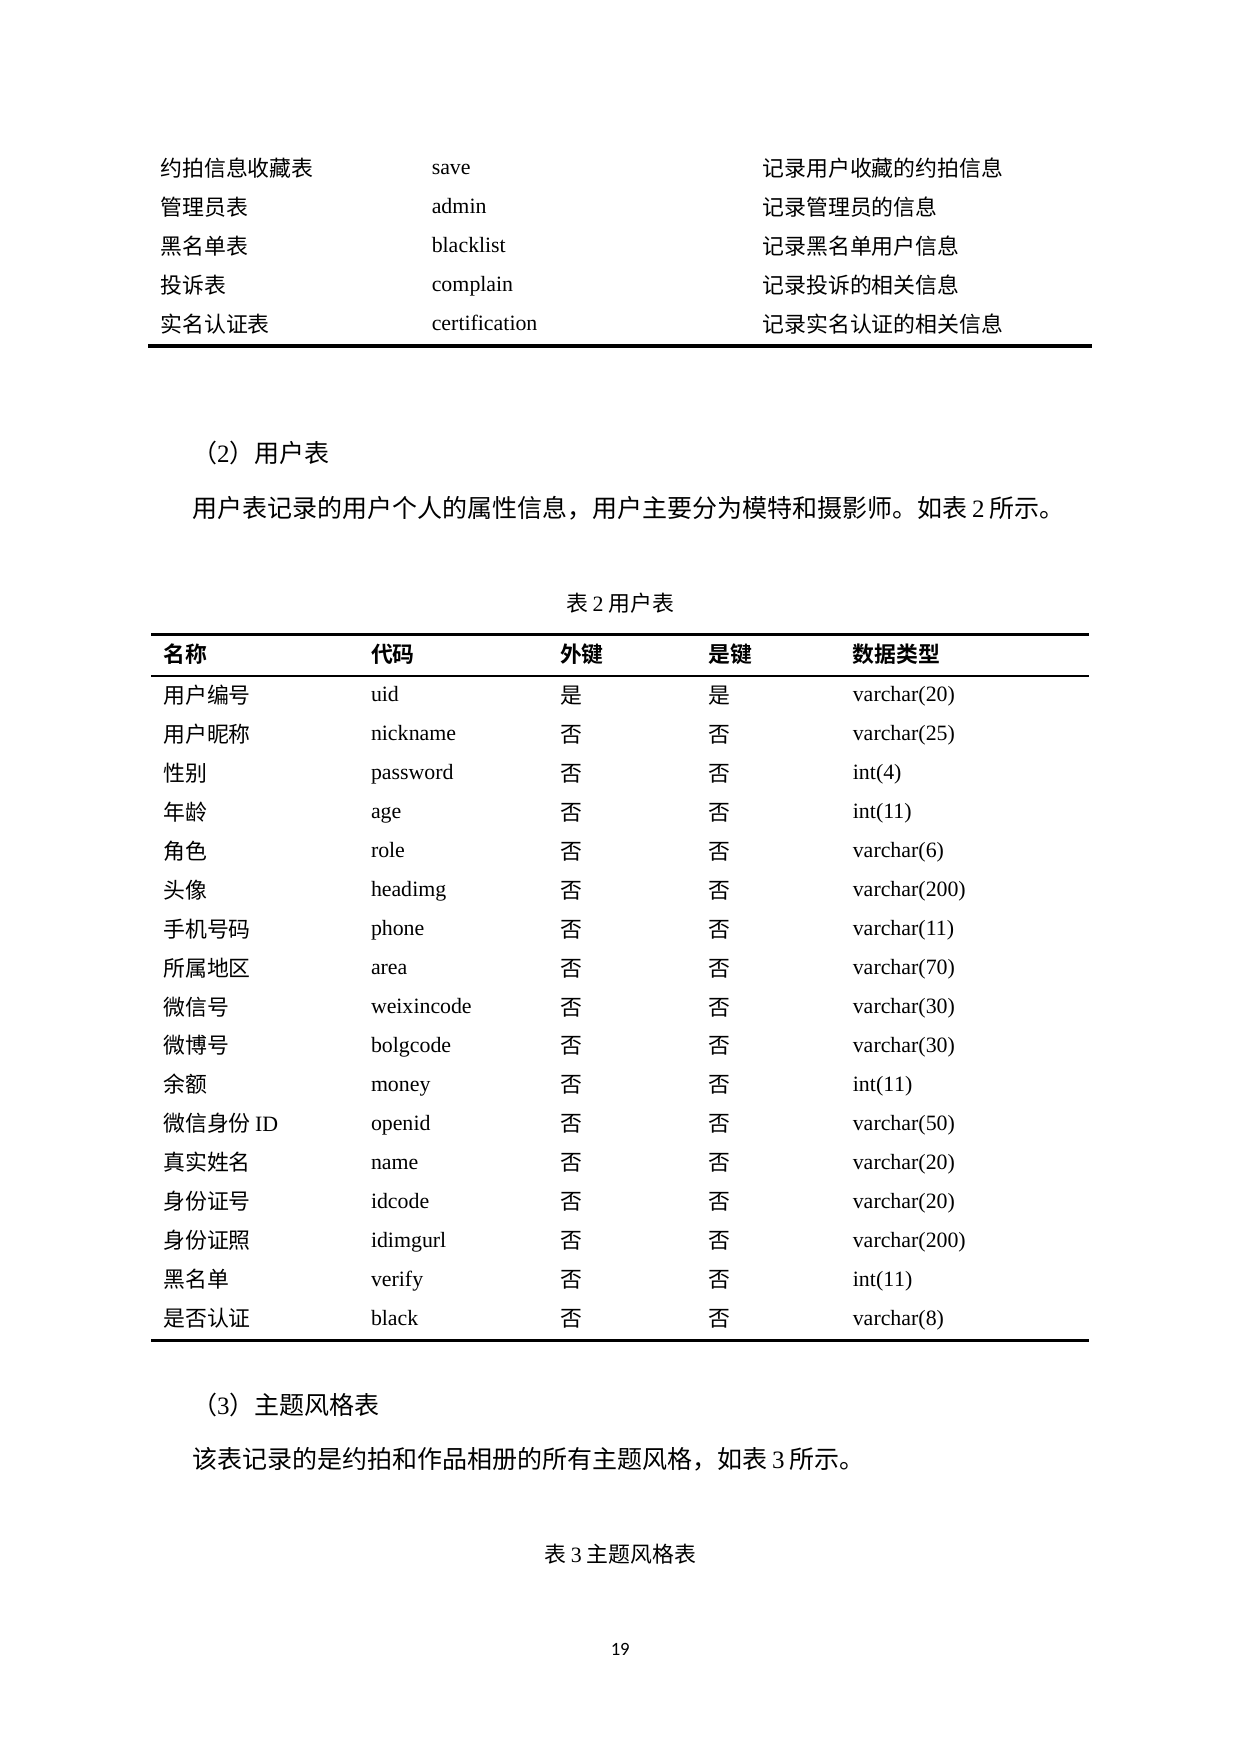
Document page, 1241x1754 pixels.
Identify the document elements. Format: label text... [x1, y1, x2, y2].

table_cell 余额 [151, 1066, 359, 1105]
table_cell 否 [548, 872, 696, 911]
table_cell 否 [696, 1261, 841, 1300]
table_header 是键 [696, 636, 841, 675]
table_cell 黑名单 [151, 1261, 359, 1300]
table_cell varchar(11) [841, 911, 1089, 949]
table_cell 微博号 [151, 1028, 359, 1066]
table_cell uid [359, 677, 548, 716]
table_cell area [359, 950, 548, 988]
table_cell 记录管理员的信息 [750, 189, 1092, 227]
table_header 数据类型 [841, 636, 1089, 675]
table_cell idcode [359, 1183, 548, 1222]
table_cell 否 [548, 1144, 696, 1183]
table_cell bolgcode [359, 1028, 548, 1066]
table_cell varchar(200) [841, 872, 1089, 911]
table_cell 否 [696, 833, 841, 872]
table_cell 否 [696, 950, 841, 988]
table_cell 头像 [151, 872, 359, 911]
table_cell 否 [696, 1183, 841, 1222]
table_cell varchar(20) [841, 1183, 1089, 1222]
table_cell name [359, 1144, 548, 1183]
table_cell 微信号 [151, 989, 359, 1027]
text 表3 主题风格表 [142, 1537, 1098, 1569]
table_cell varchar(30) [841, 1028, 1089, 1066]
table_cell 否 [696, 872, 841, 911]
table_cell varchar(8) [841, 1300, 1089, 1339]
table_cell 记录黑名单用户信息 [750, 228, 1092, 266]
table_cell 真实姓名 [151, 1144, 359, 1183]
table_cell 记录实名认证的相关信息 [750, 305, 1092, 344]
table_cell phone [359, 911, 548, 949]
table_cell varchar(50) [841, 1105, 1089, 1144]
table_cell 否 [696, 1222, 841, 1261]
table_cell save [420, 150, 750, 188]
table_cell 否 [548, 911, 696, 949]
table_cell 记录投诉的相关信息 [750, 266, 1092, 305]
table_cell int(11) [841, 1066, 1089, 1105]
table_cell 否 [548, 1183, 696, 1222]
table_cell 否 [696, 755, 841, 794]
table_cell 约拍信息收藏表 [148, 150, 420, 188]
table_cell 身份证照 [151, 1222, 359, 1261]
table_cell 黑名单表 [148, 228, 420, 266]
table_cell 否 [548, 1066, 696, 1105]
text 表2 用户表 [142, 586, 1098, 617]
table_cell 身份证号 [151, 1183, 359, 1222]
table_header 名称 [151, 636, 359, 675]
table_cell varchar(20) [841, 1144, 1089, 1183]
table_cell 否 [548, 833, 696, 872]
table_cell 所属地区 [151, 950, 359, 988]
table_cell 用户编号 [151, 677, 359, 716]
table_cell 否 [696, 1105, 841, 1144]
table_cell 投诉表 [148, 266, 420, 305]
table_cell 否 [548, 755, 696, 794]
list 用户表记录的用户个人的属性信息，用户主要分为模特和摄影师。如表2所示。 [142, 488, 1098, 524]
table_cell varchar(6) [841, 833, 1089, 872]
table_cell 否 [696, 794, 841, 833]
table_cell 否 [548, 1261, 696, 1300]
table_cell black [359, 1300, 548, 1339]
table_cell 否 [548, 1105, 696, 1144]
table_cell 否 [696, 989, 841, 1027]
table_cell headimg [359, 872, 548, 911]
table_cell 角色 [151, 833, 359, 872]
table_cell 手机号码 [151, 911, 359, 949]
table_cell age [359, 794, 548, 833]
table_cell admin [420, 189, 750, 227]
table_cell 性别 [151, 755, 359, 794]
table_cell 年龄 [151, 794, 359, 833]
table_cell blacklist [420, 228, 750, 266]
table_cell money [359, 1066, 548, 1105]
table_cell 否 [548, 716, 696, 755]
table_cell 否 [548, 1222, 696, 1261]
table_cell password [359, 755, 548, 794]
table_cell int(11) [841, 794, 1089, 833]
table_cell 否 [548, 1028, 696, 1066]
table_cell 是 [548, 677, 696, 716]
table_cell openid [359, 1105, 548, 1144]
table_cell 用户昵称 [151, 716, 359, 755]
table_cell weixincode [359, 989, 548, 1027]
table_header 外键 [548, 636, 696, 675]
table_cell int(11) [841, 1261, 1089, 1300]
table_cell 否 [548, 794, 696, 833]
table_cell 否 [548, 950, 696, 988]
list 该表记录的是约拍和作品相册的所有主题风格，如表3所示。 [192, 1440, 1098, 1476]
table_cell 否 [696, 1300, 841, 1339]
table_cell 否 [696, 1028, 841, 1066]
table_cell varchar(20) [841, 677, 1089, 716]
table_cell 微信身份ID [151, 1105, 359, 1144]
table_cell 否 [696, 1144, 841, 1183]
table_cell 否 [548, 989, 696, 1027]
table_cell 实名认证表 [148, 305, 420, 344]
table_cell complain [420, 266, 750, 305]
table_cell certification [420, 305, 750, 344]
table_cell 是否认证 [151, 1300, 359, 1339]
table_cell int(4) [841, 755, 1089, 794]
table_cell idimgurl [359, 1222, 548, 1261]
table_cell 记录用户收藏的约拍信息 [750, 150, 1092, 188]
table_cell varchar(25) [841, 716, 1089, 755]
table_header 代码 [359, 636, 548, 675]
table_cell nickname [359, 716, 548, 755]
table_cell 否 [696, 1066, 841, 1105]
table_cell 是 [696, 677, 841, 716]
table_cell 否 [696, 716, 841, 755]
table_cell varchar(70) [841, 950, 1089, 988]
table_cell verify [359, 1261, 548, 1300]
table_cell 管理员表 [148, 189, 420, 227]
table_cell varchar(30) [841, 989, 1089, 1027]
table_cell role [359, 833, 548, 872]
list （3）主题风格表 [142, 1385, 1098, 1422]
list （2）用户表 [142, 434, 1098, 470]
table_cell 否 [548, 1300, 696, 1339]
table_cell varchar(200) [841, 1222, 1089, 1261]
table_cell 否 [696, 911, 841, 949]
